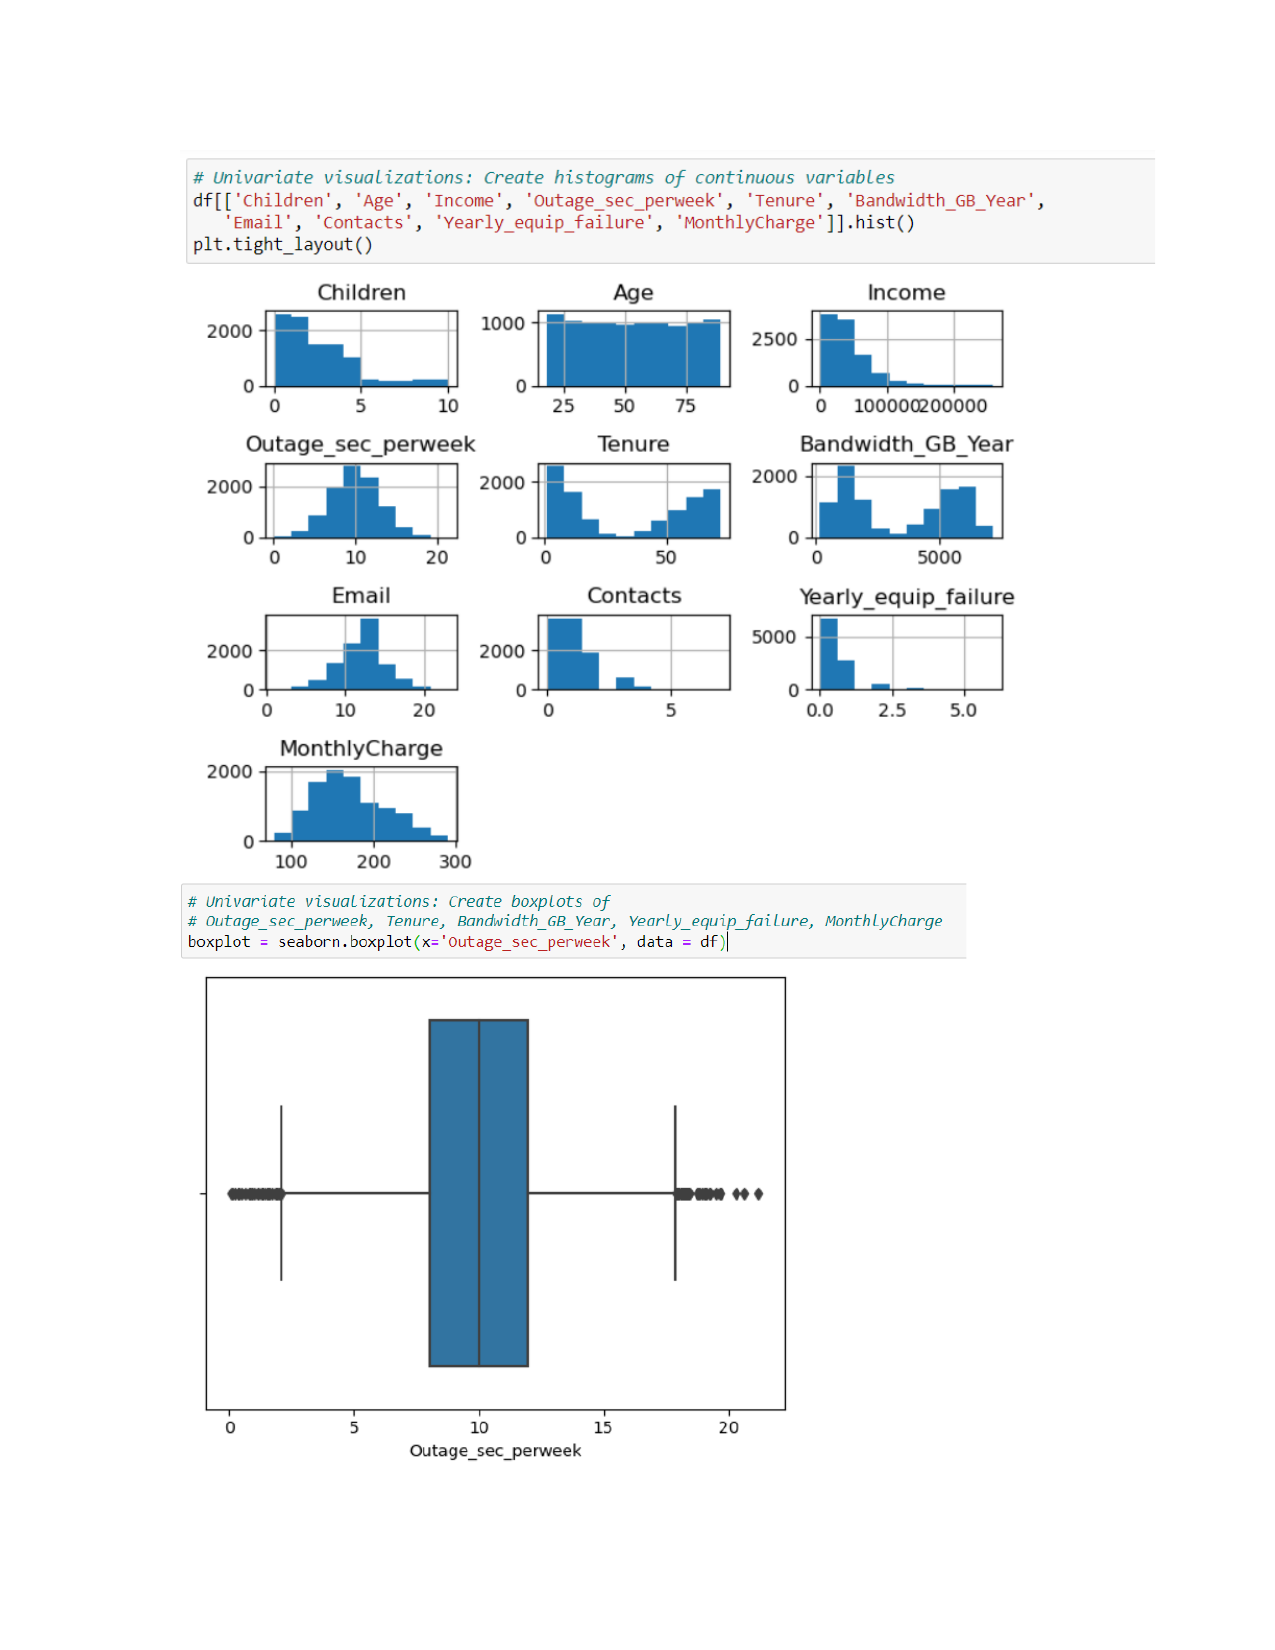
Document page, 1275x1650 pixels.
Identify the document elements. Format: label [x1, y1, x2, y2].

picture [180, 150, 1155, 1467]
